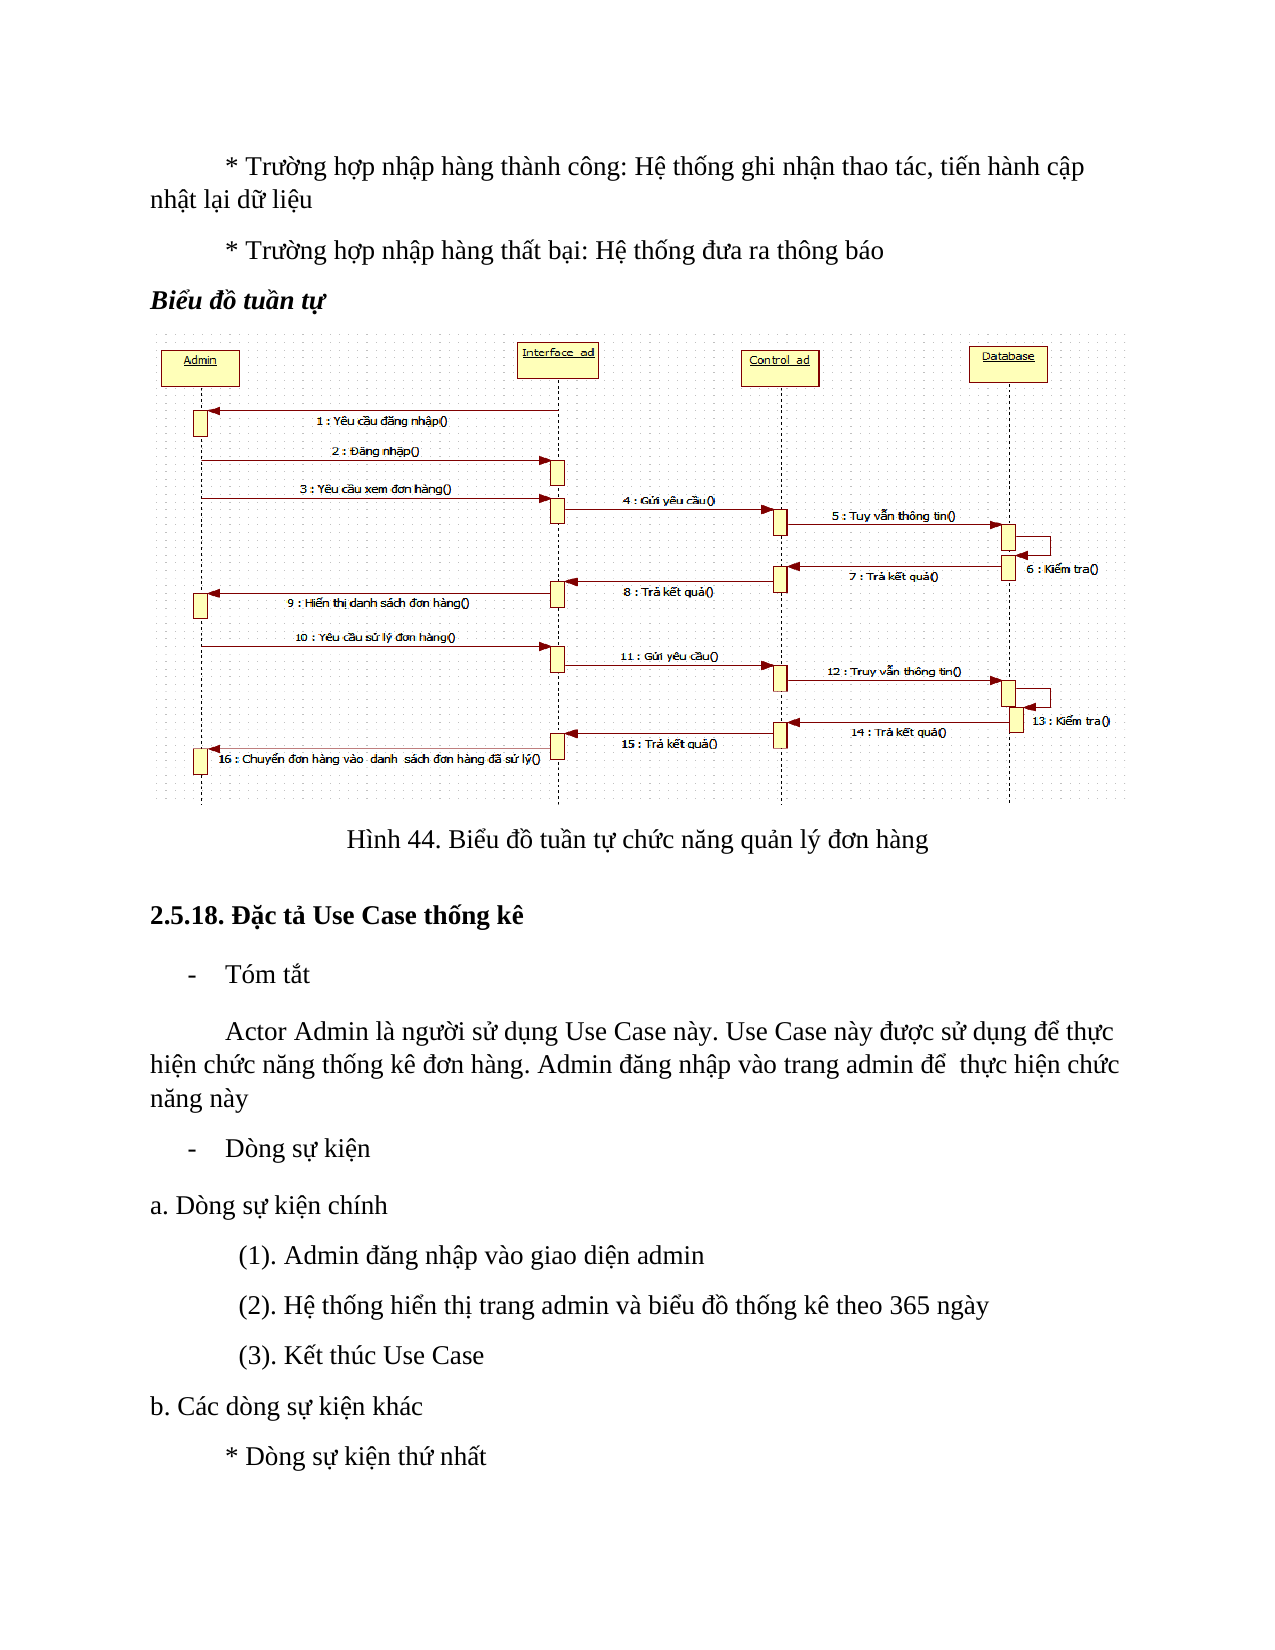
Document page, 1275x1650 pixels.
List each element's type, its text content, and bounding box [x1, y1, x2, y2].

picture [150, 334, 1125, 805]
text (1). Admin đăng nhập vào giao diện admin [150, 1239, 1125, 1270]
list Dòng sự kiện [187, 1132, 1125, 1163]
text 2.5.18. Đặc tả Use Case thống kê [150, 899, 1125, 930]
text * Trường hợp nhập hàng thành công: Hệ thống ghi nhận thao tác, tiến hành cập nhật lại dữ liệu [150, 150, 1125, 215]
list Tóm tắt [187, 958, 1125, 989]
text * Dòng sự kiện thứ nhất [150, 1440, 1125, 1471]
text (2). Hệ thống hiển thị trang admin và biểu đồ thống kê theo 365 ngày [150, 1289, 1125, 1320]
text a. Dòng sự kiện chính [150, 1189, 1125, 1220]
text Hình 44. Biểu đồ tuần tự chức năng quản lý đơn hàng [150, 823, 1125, 854]
text Actor Admin là người sử dụng Use Case này. Use Case này được sử dụng để thực hiện chức năng thống kê đơn hàng. Admin đăng nhập vào trang admin để thực hiện chức năng này [150, 1015, 1125, 1113]
text * Trường hợp nhập hàng thất bại: Hệ thống đưa ra thông báo [150, 234, 1125, 265]
text Biểu đồ tuần tự [150, 284, 1125, 315]
text (3). Kết thúc Use Case [150, 1339, 1125, 1371]
text b. Các dòng sự kiện khác [150, 1389, 1125, 1421]
